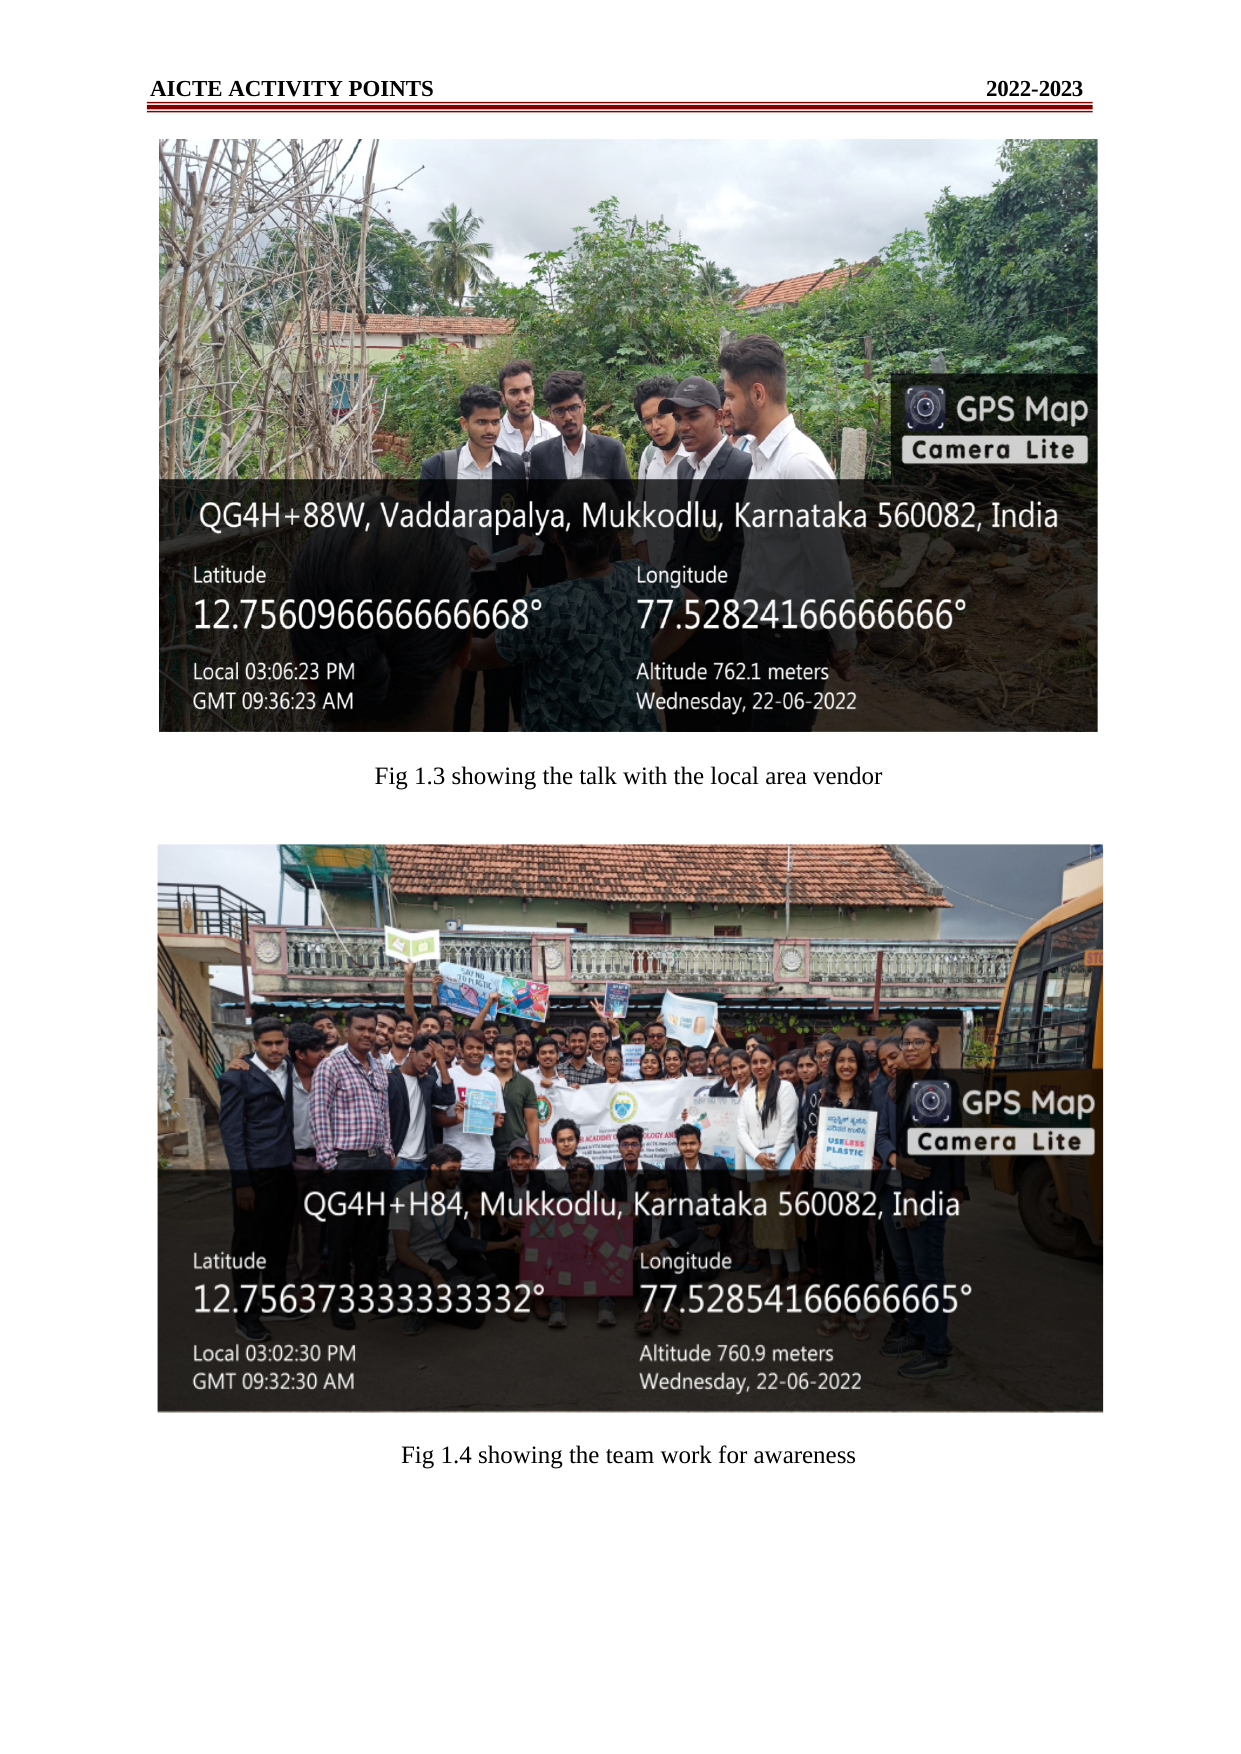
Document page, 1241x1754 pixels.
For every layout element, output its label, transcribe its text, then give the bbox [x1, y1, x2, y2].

picture [153, 842, 1104, 1414]
text Fig 1.3 showing the talk with the local area vendor [139, 761, 1117, 789]
text Fig 1.4 showing the team work for awareness [139, 1440, 1117, 1469]
picture [159, 139, 1098, 732]
